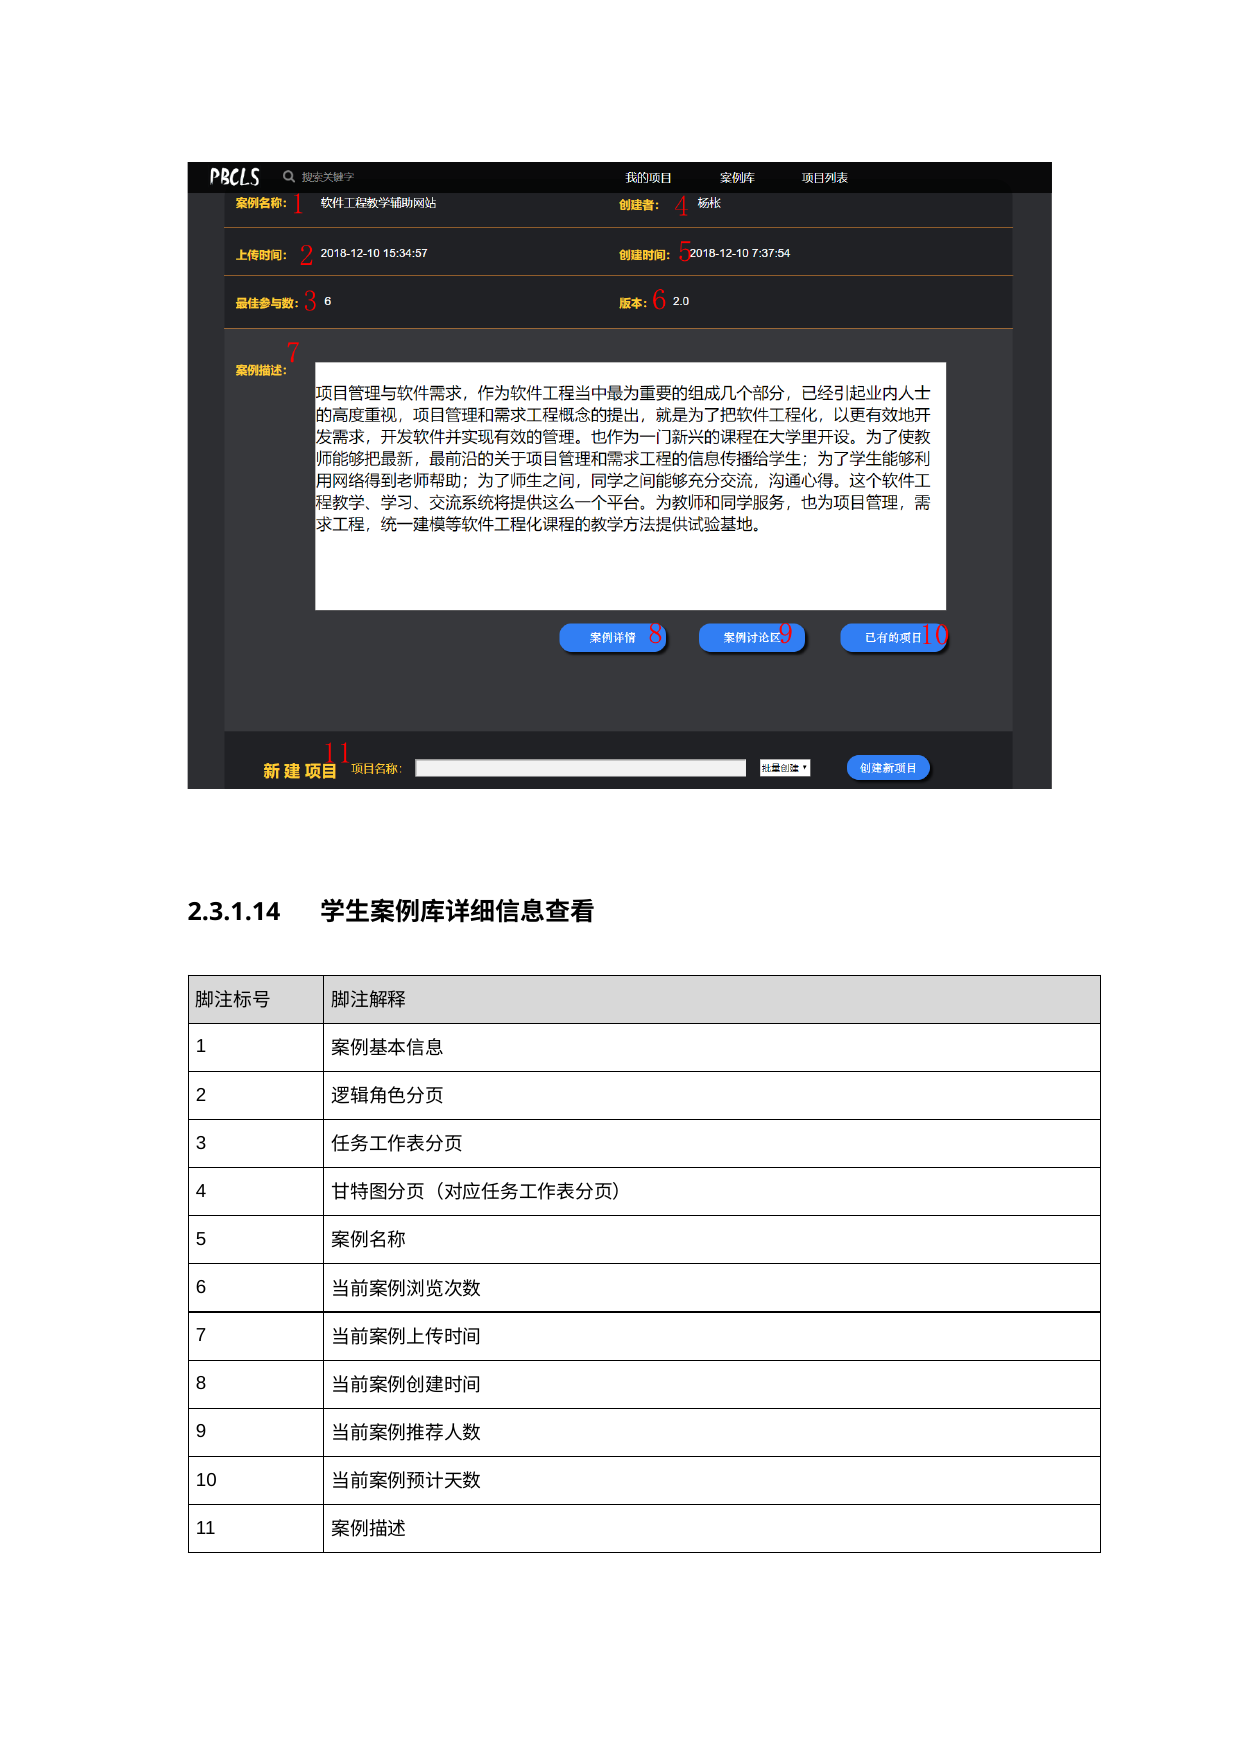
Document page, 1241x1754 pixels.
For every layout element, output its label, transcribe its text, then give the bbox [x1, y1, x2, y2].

table_cell 1 [189, 1024, 323, 1071]
table_cell 2 [189, 1072, 323, 1119]
table_cell 案例描述 [324, 1505, 1100, 1552]
table_cell 5 [189, 1216, 323, 1263]
table_cell 当前案例推荐人数 [324, 1409, 1100, 1456]
table_cell 当前案例上传时间 [324, 1313, 1100, 1359]
table_cell 甘特图分页（对应任务工作表分页） [324, 1168, 1100, 1215]
picture [187, 162, 1052, 789]
table_cell 8 [189, 1361, 323, 1408]
table_cell 当前案例创建时间 [324, 1361, 1100, 1408]
table_cell 6 [189, 1264, 323, 1311]
table_cell 案例基本信息 [324, 1024, 1100, 1071]
table_cell 案例名称 [324, 1216, 1100, 1263]
table_cell 当前案例预计天数 [324, 1457, 1100, 1504]
table_cell 11 [189, 1505, 323, 1552]
table_cell 10 [189, 1457, 323, 1504]
table_header 脚注标号 [189, 976, 323, 1023]
table_cell 当前案例浏览次数 [324, 1264, 1100, 1311]
table_cell 3 [189, 1120, 323, 1167]
text 学生案例库详细信息查看 [187, 877, 1053, 942]
table_cell 逻辑角色分页 [324, 1072, 1100, 1119]
table_cell 任务工作表分页 [324, 1120, 1100, 1167]
table_header 脚注解释 [324, 976, 1100, 1023]
table_cell 7 [189, 1313, 323, 1359]
table_cell 9 [189, 1409, 323, 1456]
table_cell 4 [189, 1168, 323, 1215]
